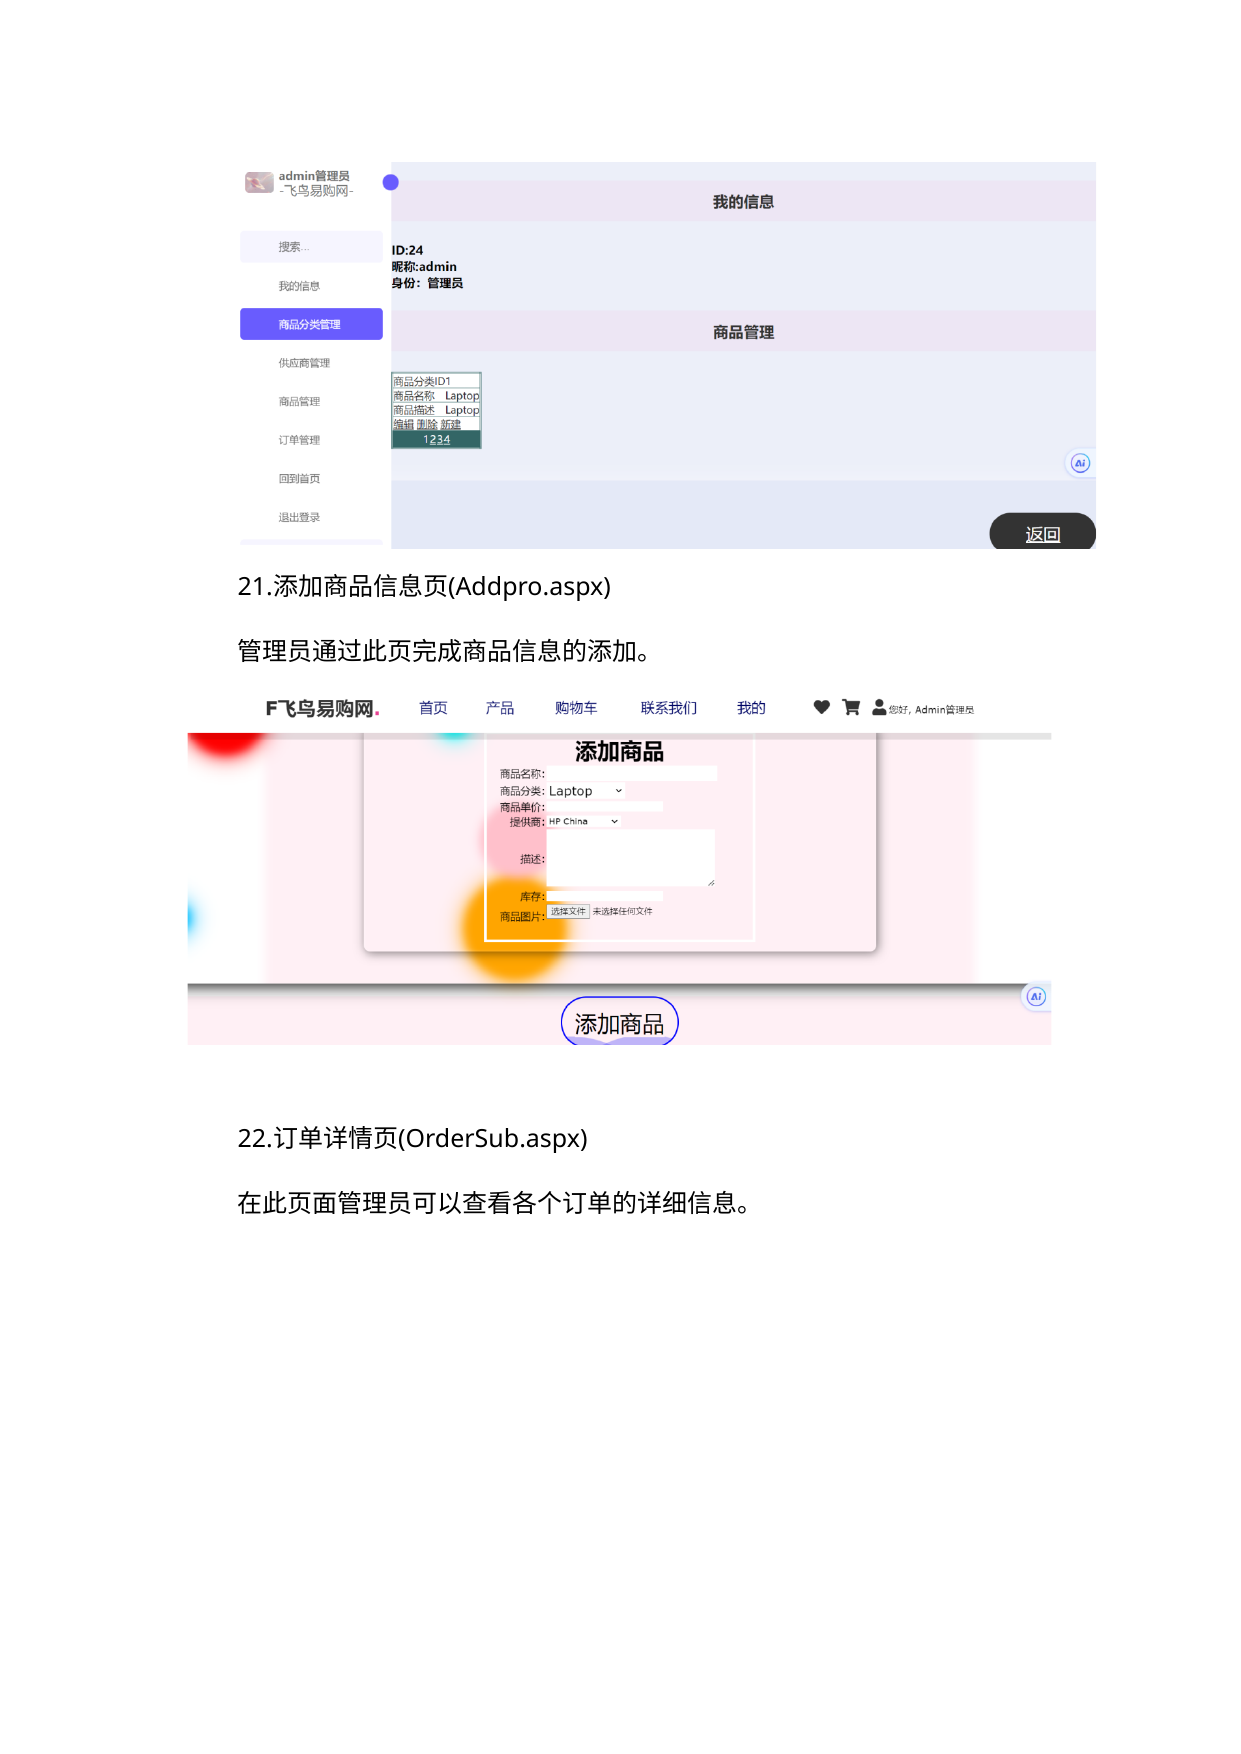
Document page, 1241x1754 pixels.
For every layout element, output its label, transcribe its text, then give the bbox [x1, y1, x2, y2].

list 21.添加商品信息页(Addpro.aspx) [187, 552, 1053, 617]
list 22.订单详情页(OrderSub.aspx) [187, 1104, 1053, 1169]
picture [231, 162, 1097, 549]
picture [187, 682, 1052, 1045]
list 在此页面管理员可以查看各个订单的详细信息。 [187, 1169, 1053, 1234]
